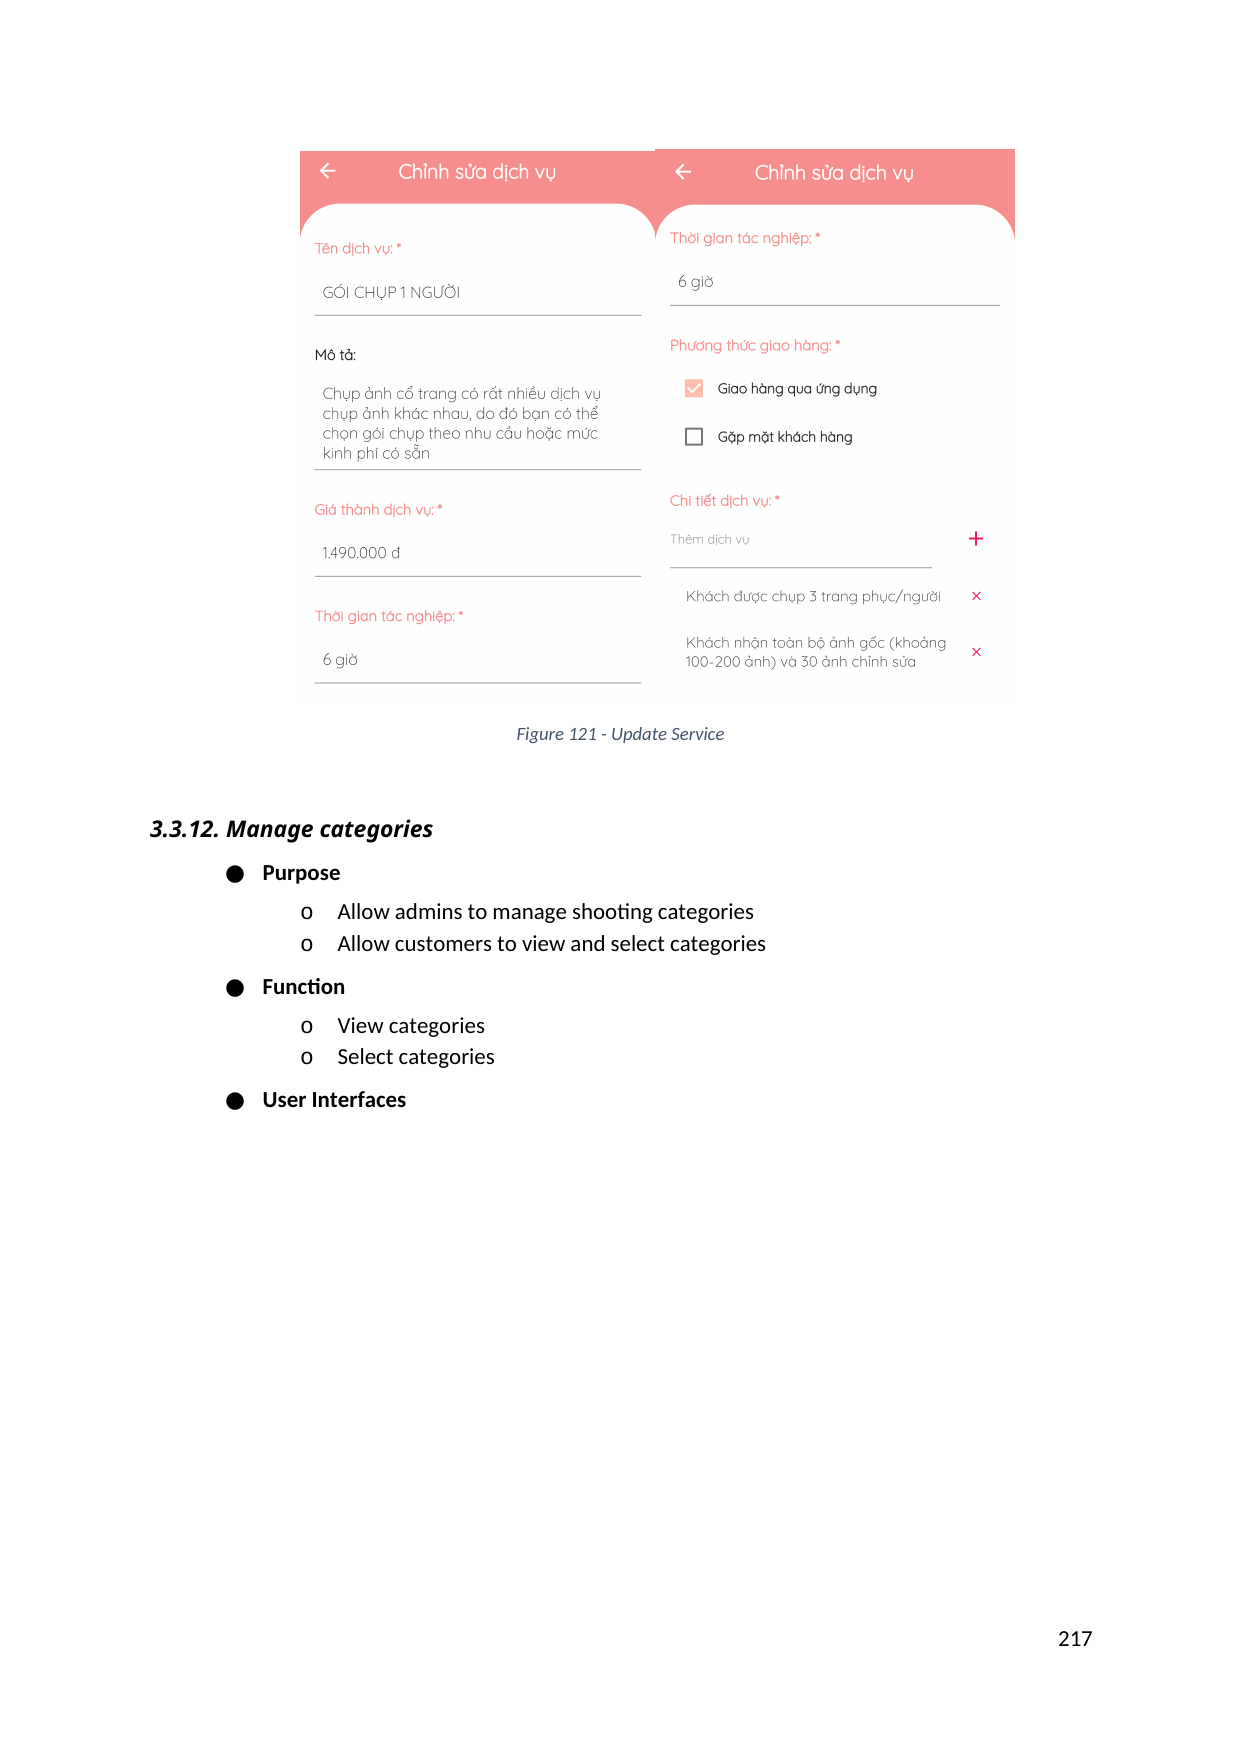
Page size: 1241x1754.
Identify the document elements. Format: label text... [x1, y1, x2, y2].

list Purpose [225, 846, 1093, 893]
list User Interfaces [225, 1074, 1093, 1121]
list Allow customers to view and select categories [300, 929, 1093, 958]
list View categories [300, 1011, 1093, 1040]
list Select categories [300, 1042, 1093, 1071]
text Figure 121 - Update Service [150, 722, 1093, 745]
subtitle 3.3.12. Manage categories [150, 813, 1093, 844]
list Allow admins to manage shooting categories [300, 897, 1093, 926]
list Function [225, 960, 1093, 1007]
picture [300, 149, 1015, 704]
